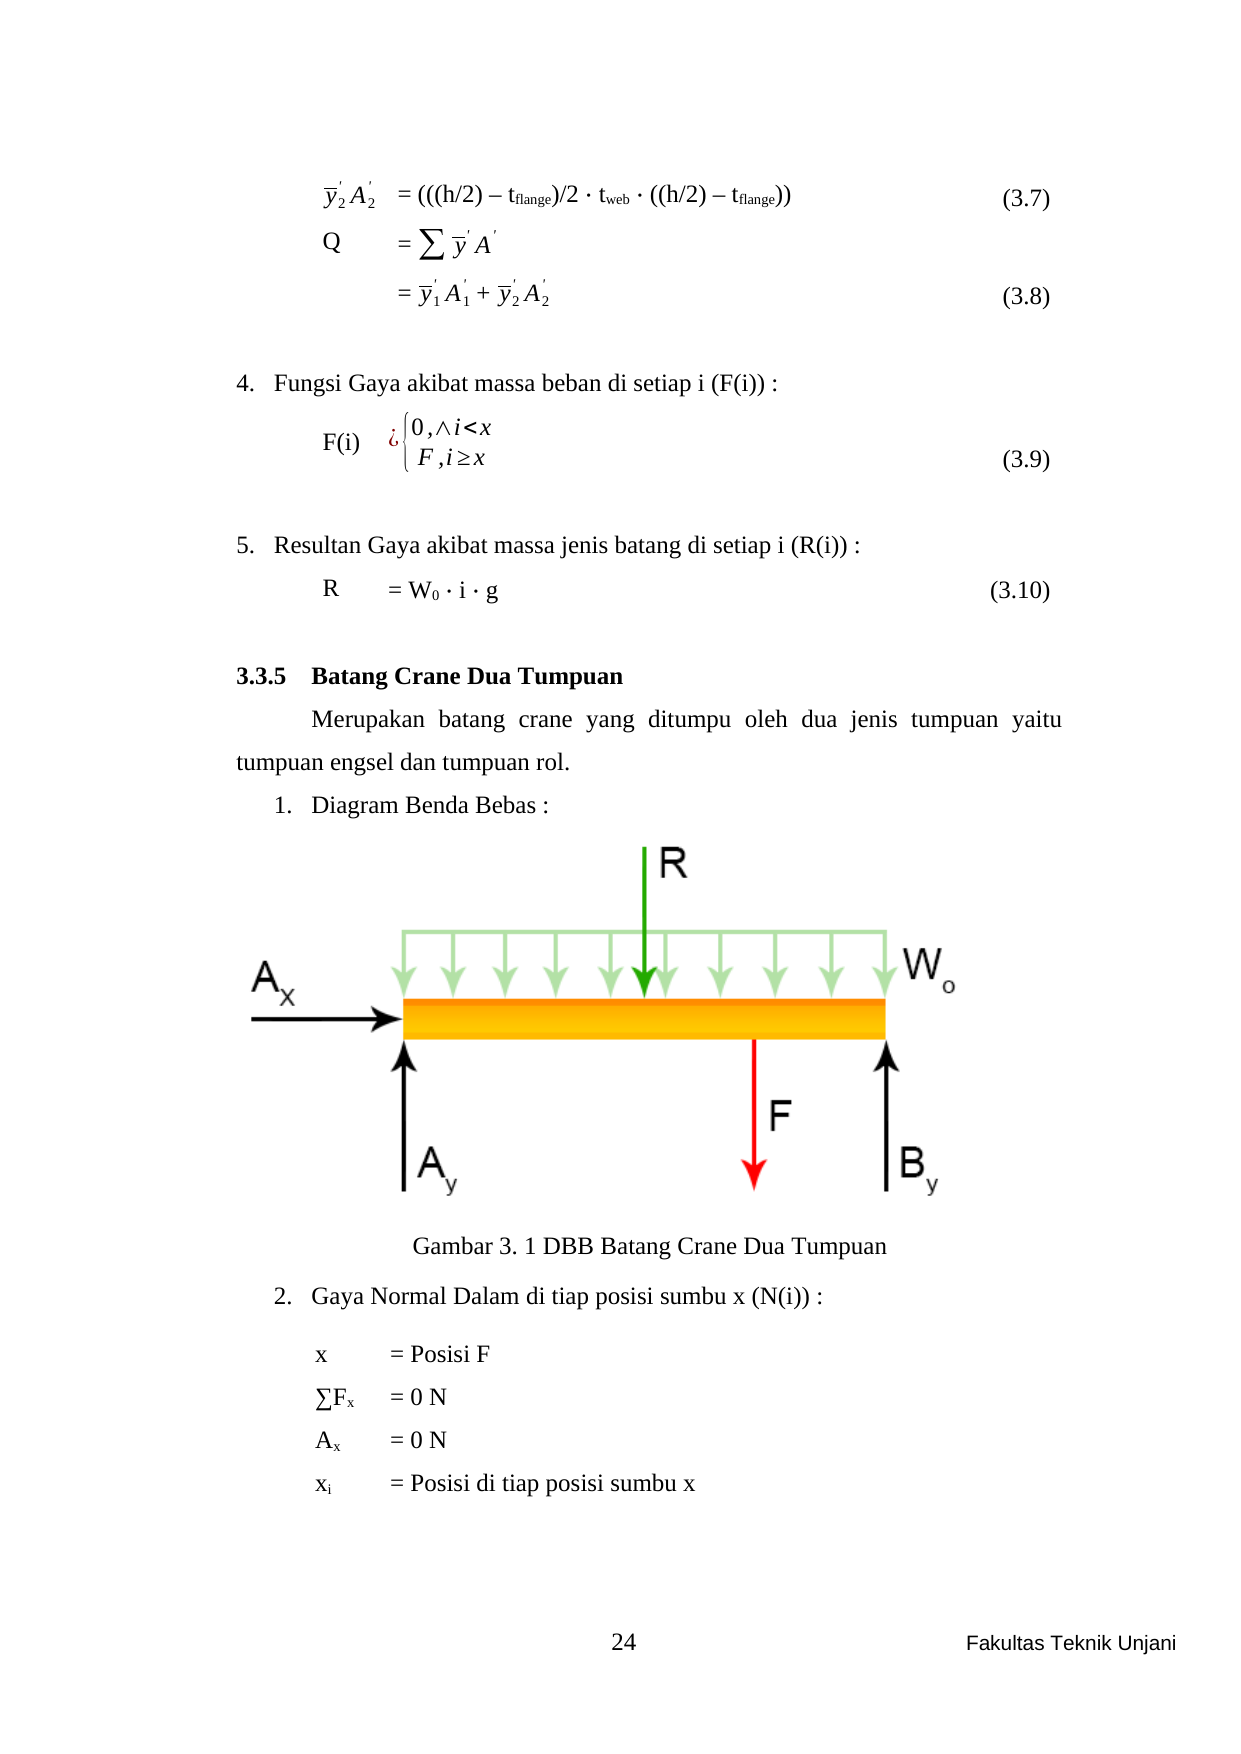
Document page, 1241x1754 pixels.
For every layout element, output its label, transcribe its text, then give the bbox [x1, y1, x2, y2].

picture [236, 833, 980, 1217]
table_cell = (((h/2) – tflange)/2 ⋅ tweb ⋅ ((h/2) – tflange)) [386, 177, 967, 226]
table_cell [311, 177, 386, 226]
table_header (3.10) [978, 574, 1061, 618]
list Gaya Normal Dalam di tiap posisi sumbu x (N(i)) : [274, 1281, 1063, 1310]
text Gambar 3. 1 DBB Batang Crane Dua Tumpuan [236, 1231, 1063, 1260]
list Diagram Benda Bebas : [274, 790, 1063, 819]
text Merupakan batang crane yang ditumpu oleh dua jenis tumpuan yaitu tumpuan engsel dan tumpuan rol. [236, 704, 1063, 776]
table_header [377, 411, 986, 487]
subtitle 3.3.5 Batang Crane Dua Tumpuan [236, 661, 1063, 690]
table_cell = = + [386, 226, 967, 324]
table_header F(i) [311, 411, 377, 487]
table_cell (3.7) [968, 177, 1061, 226]
table_cell Q [311, 226, 386, 324]
table_header = W0 ⋅ i ⋅ g [377, 574, 978, 618]
list Fungsi Gaya akibat massa beban di setiap i (F(i)) : [236, 368, 1063, 396]
table_header R [311, 574, 377, 618]
table_header (3.9) [986, 411, 1061, 487]
table_header x = Posisi F ∑Fx = 0 N Ax = 0 N xi = Posisi di tiap posisi sumbu x [300, 1324, 1078, 1526]
list Resultan Gaya akibat massa jenis batang di setiap i (R(i)) : [236, 530, 1063, 559]
table_cell (3.8) [968, 226, 1061, 324]
